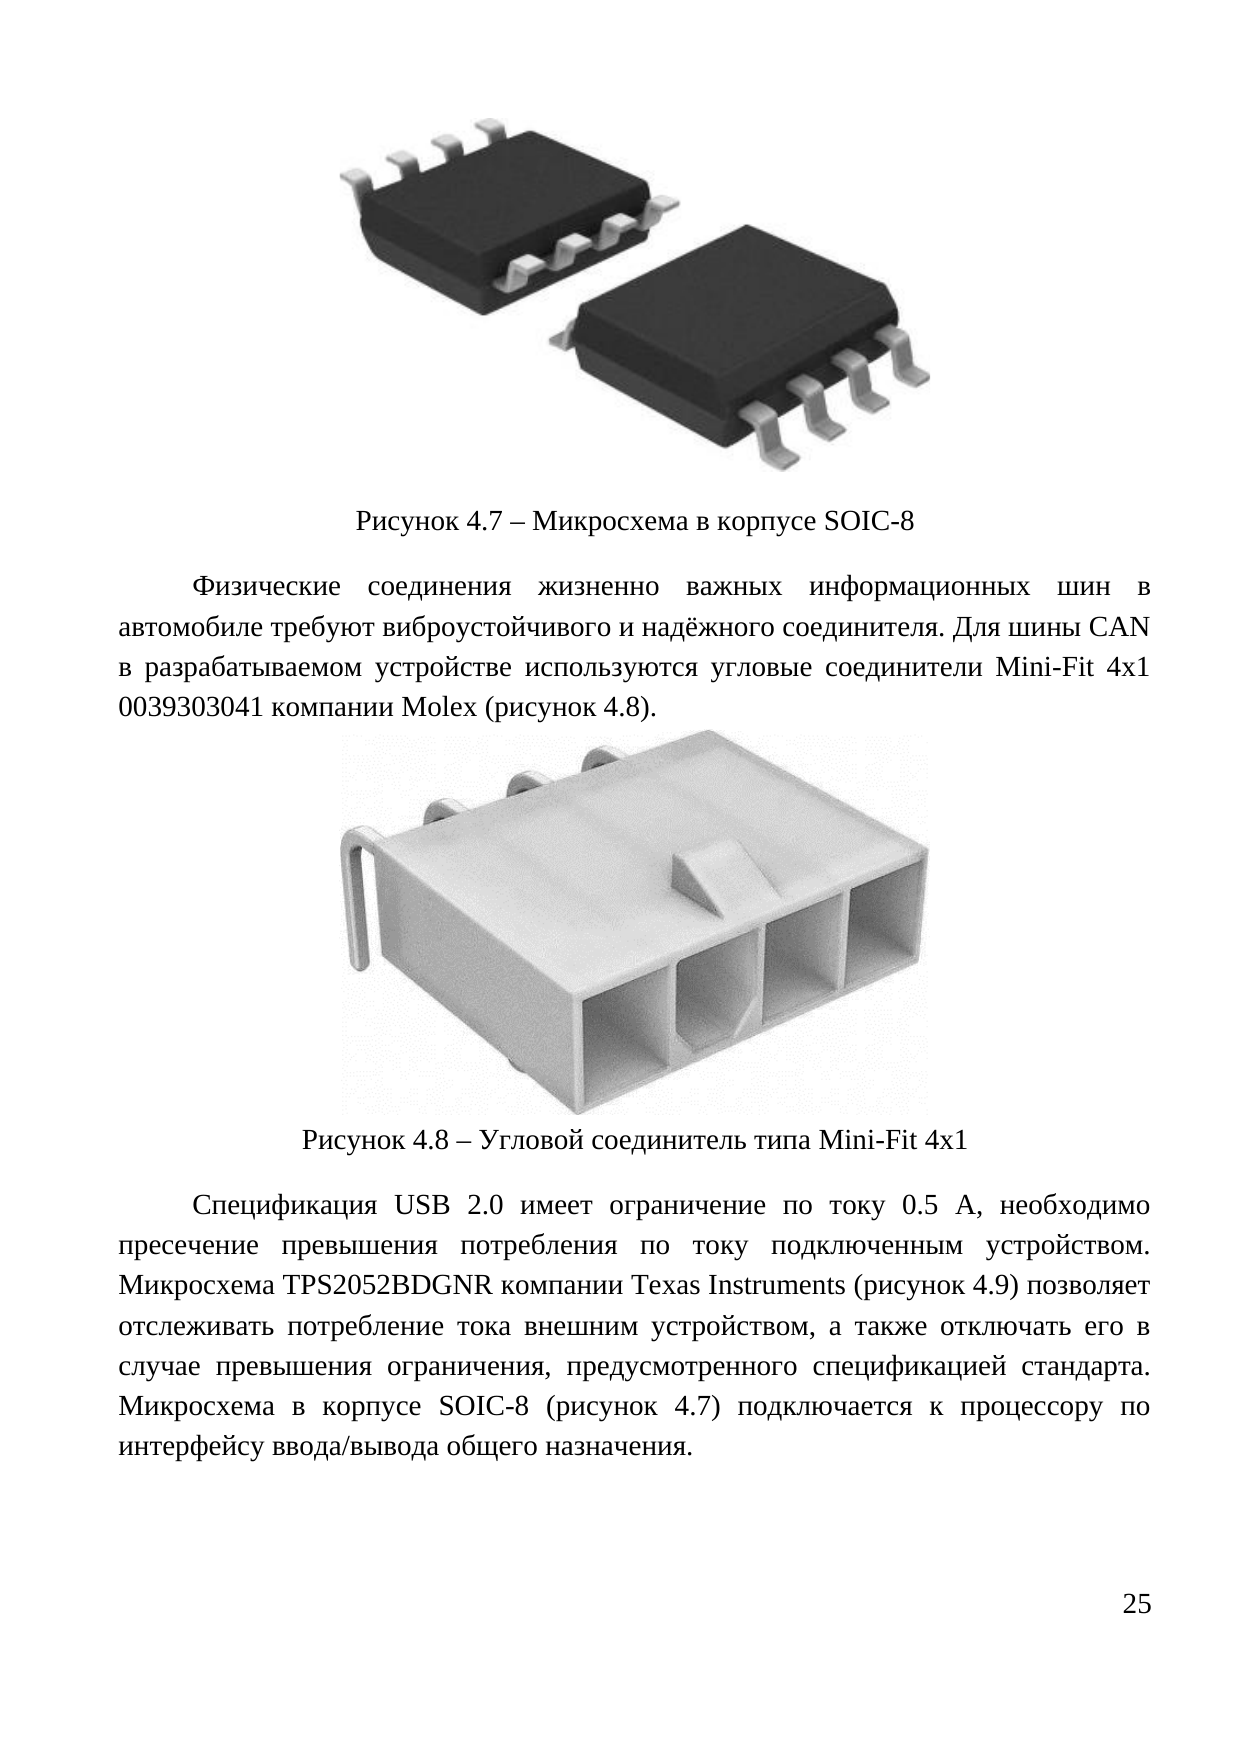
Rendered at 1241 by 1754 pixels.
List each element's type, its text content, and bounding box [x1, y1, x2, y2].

text Спецификация USB 2.0 имеет ограничение по току 0.5 А, необходимо пресечение превышения потребления по току подключенным устройством. Микросхема TPS2052BDGNR компании Texas Instruments (рисунок 4.9) позволяет отслеживать потребление тока внешним устройством, а также отключать его в случае превышения ограничения, предусмотренного спецификацией стандарта. Микросхема в корпусе SOIC-8 (рисунок 4.7) подключается к процессору по интерфейсу ввода/вывода общего назначения. [118, 1187, 1152, 1462]
text Физические соединения жизненно важных информационных шин в автомобиле требуют виброустойчивого и надёжного соединителя. Для шины CAN в разрабатываемом устройстве используются угловые соединители Mini-Fit 4x1 0039303041 компании Molex (рисунок 4.8). [118, 568, 1152, 723]
text Рисунок 4.8 – Угловой соединитель типа Mini-Fit 4x1 [118, 1122, 1152, 1155]
picture [339, 729, 931, 1115]
picture [339, 118, 930, 472]
text Рисунок 4.7 – Микросхема в корпусе SOIC-8 [118, 503, 1152, 537]
